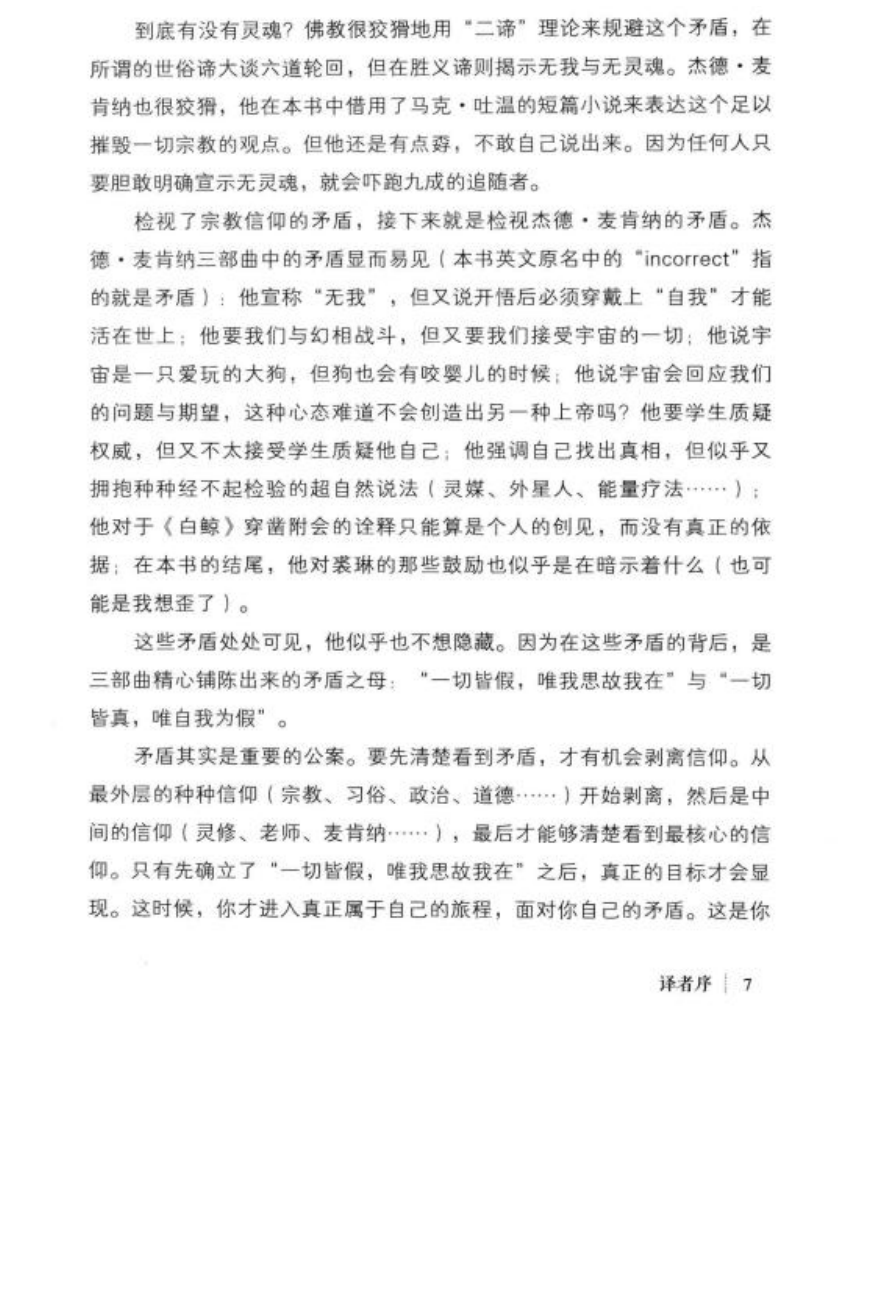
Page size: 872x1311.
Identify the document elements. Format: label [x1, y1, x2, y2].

picture [0, 6, 872, 1054]
